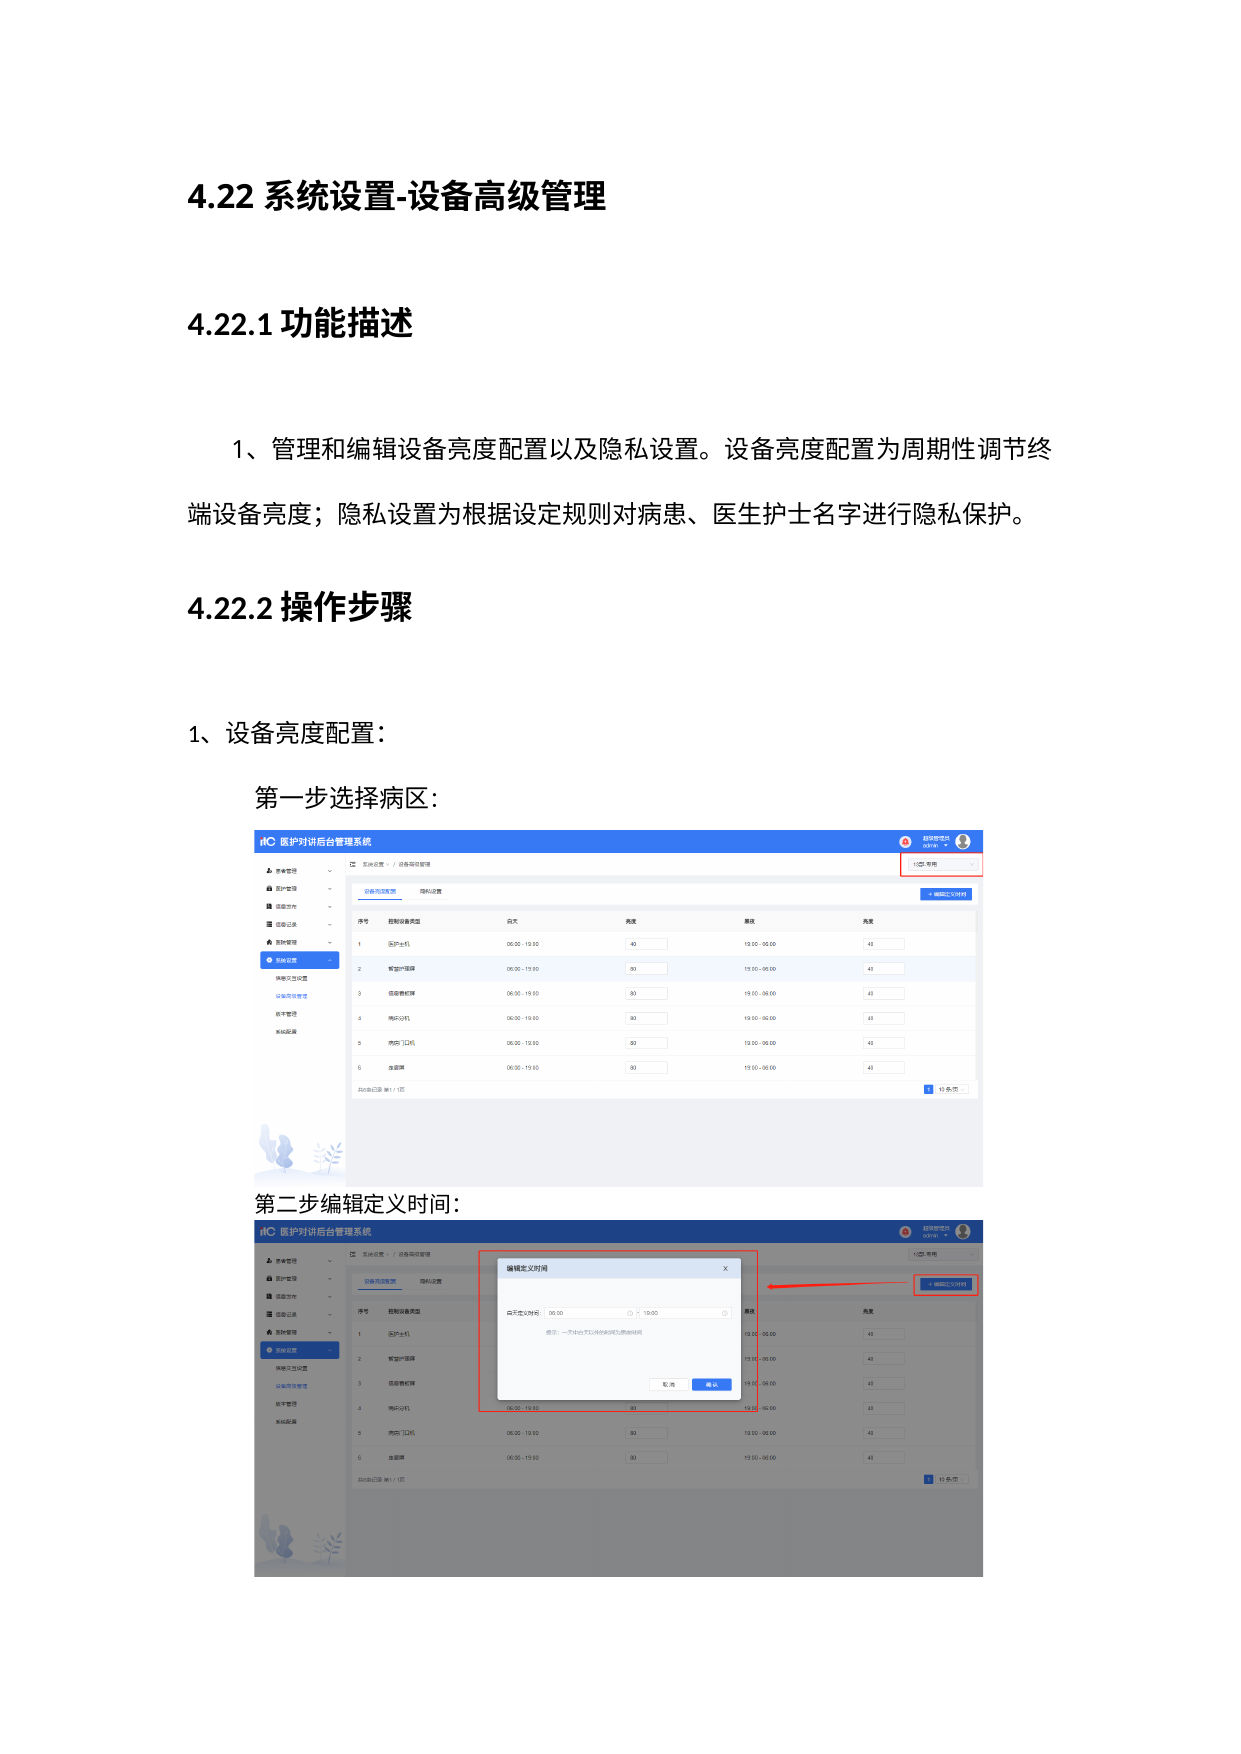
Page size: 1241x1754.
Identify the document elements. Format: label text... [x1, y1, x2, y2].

subtitle 4.22.1 功能描述 [187, 289, 1053, 354]
table_cell 第二步编辑定义时间： [243, 1187, 997, 1577]
text 1、管理和编辑设备亮度配置以及隐私设置。设备亮度配置为周期性调节终端设备亮度；隐私设置为根据设定规则对病患、医生护士名字进行隐私保护。 [187, 416, 1053, 546]
subtitle 4.22 系统设置-设备高级管理 [187, 162, 1053, 227]
table_header 第一步选择病区： [243, 765, 997, 1187]
subtitle 4.22.2 操作步骤 [187, 573, 1053, 638]
picture [254, 1220, 984, 1577]
picture [254, 830, 984, 1187]
list 1、设备亮度配置： [187, 699, 1053, 764]
